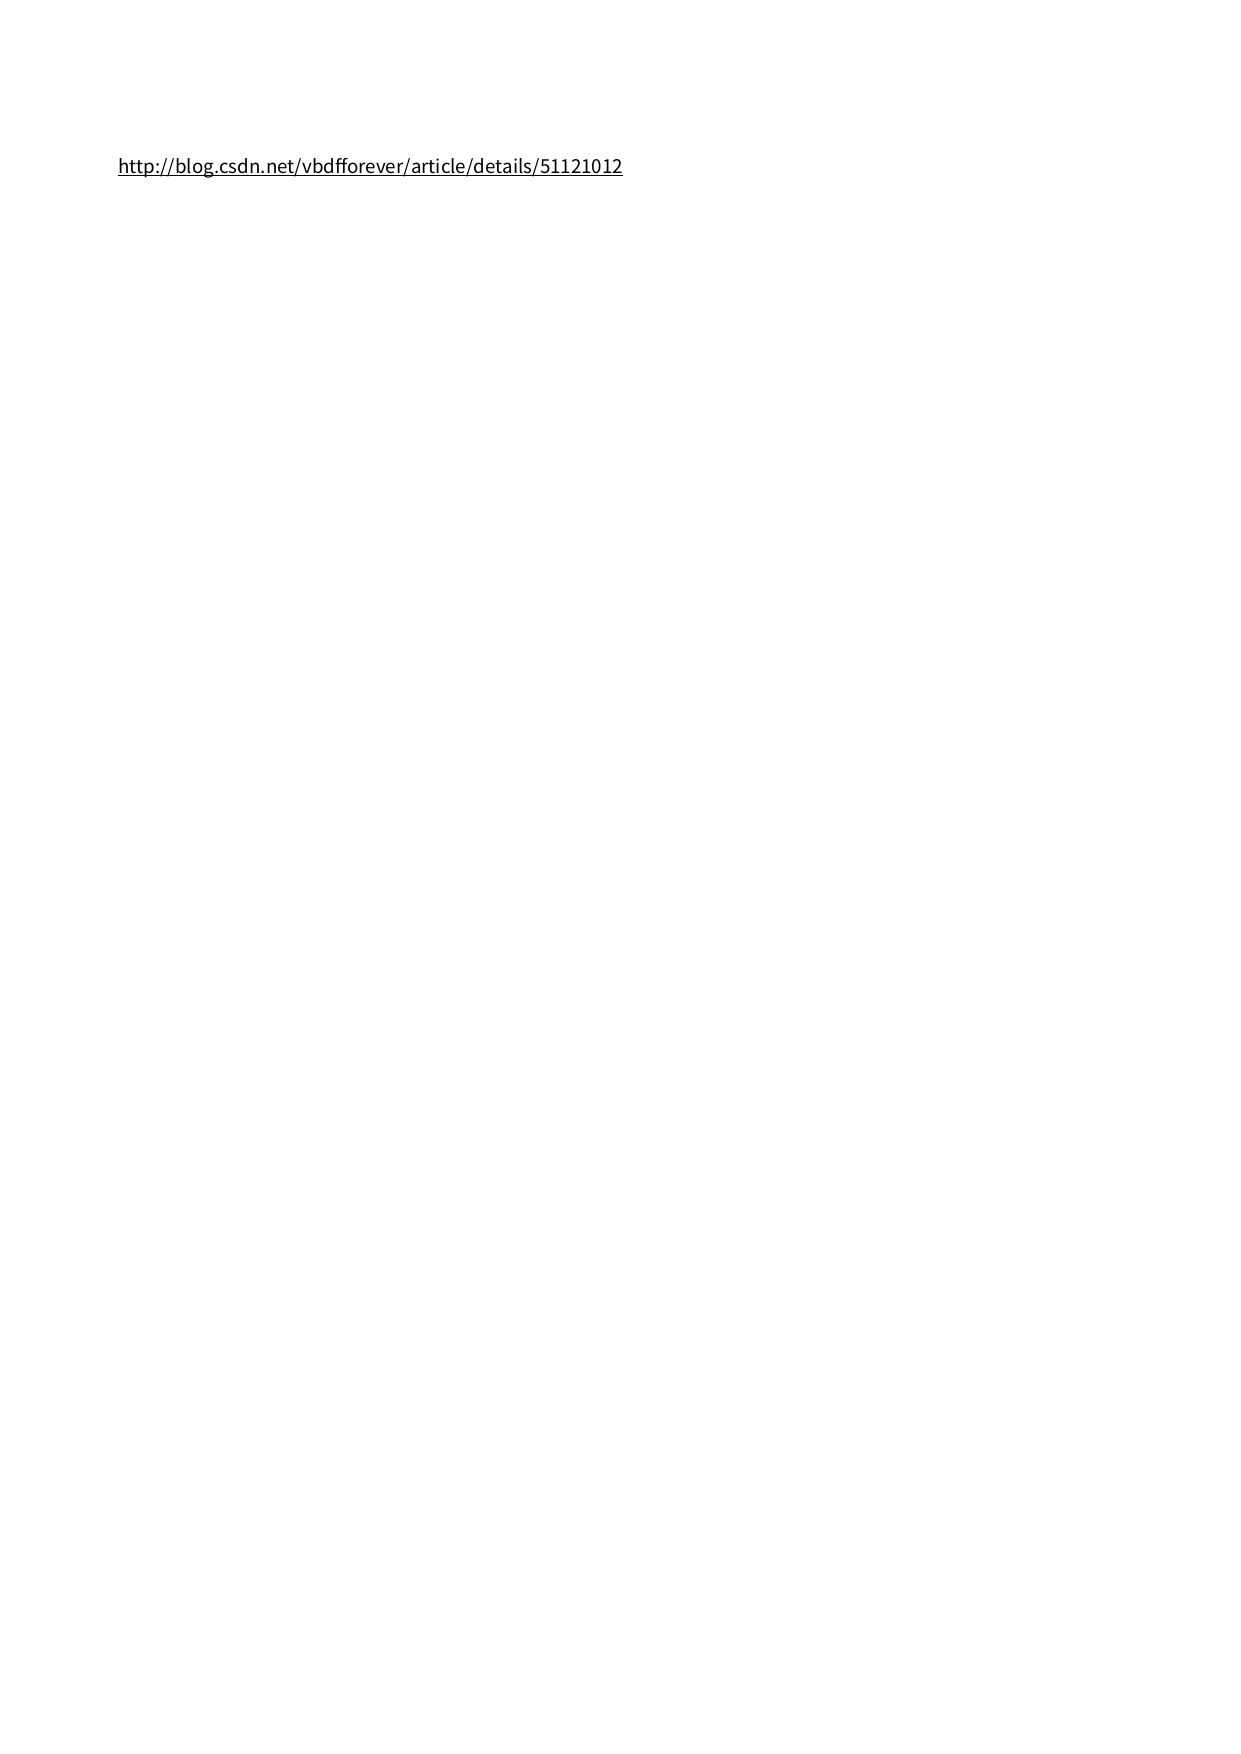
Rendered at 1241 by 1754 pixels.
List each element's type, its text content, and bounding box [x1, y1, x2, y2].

text http://blog.csdn.net/vbdfforever/article/details/51121012 [110, 151, 1158, 181]
